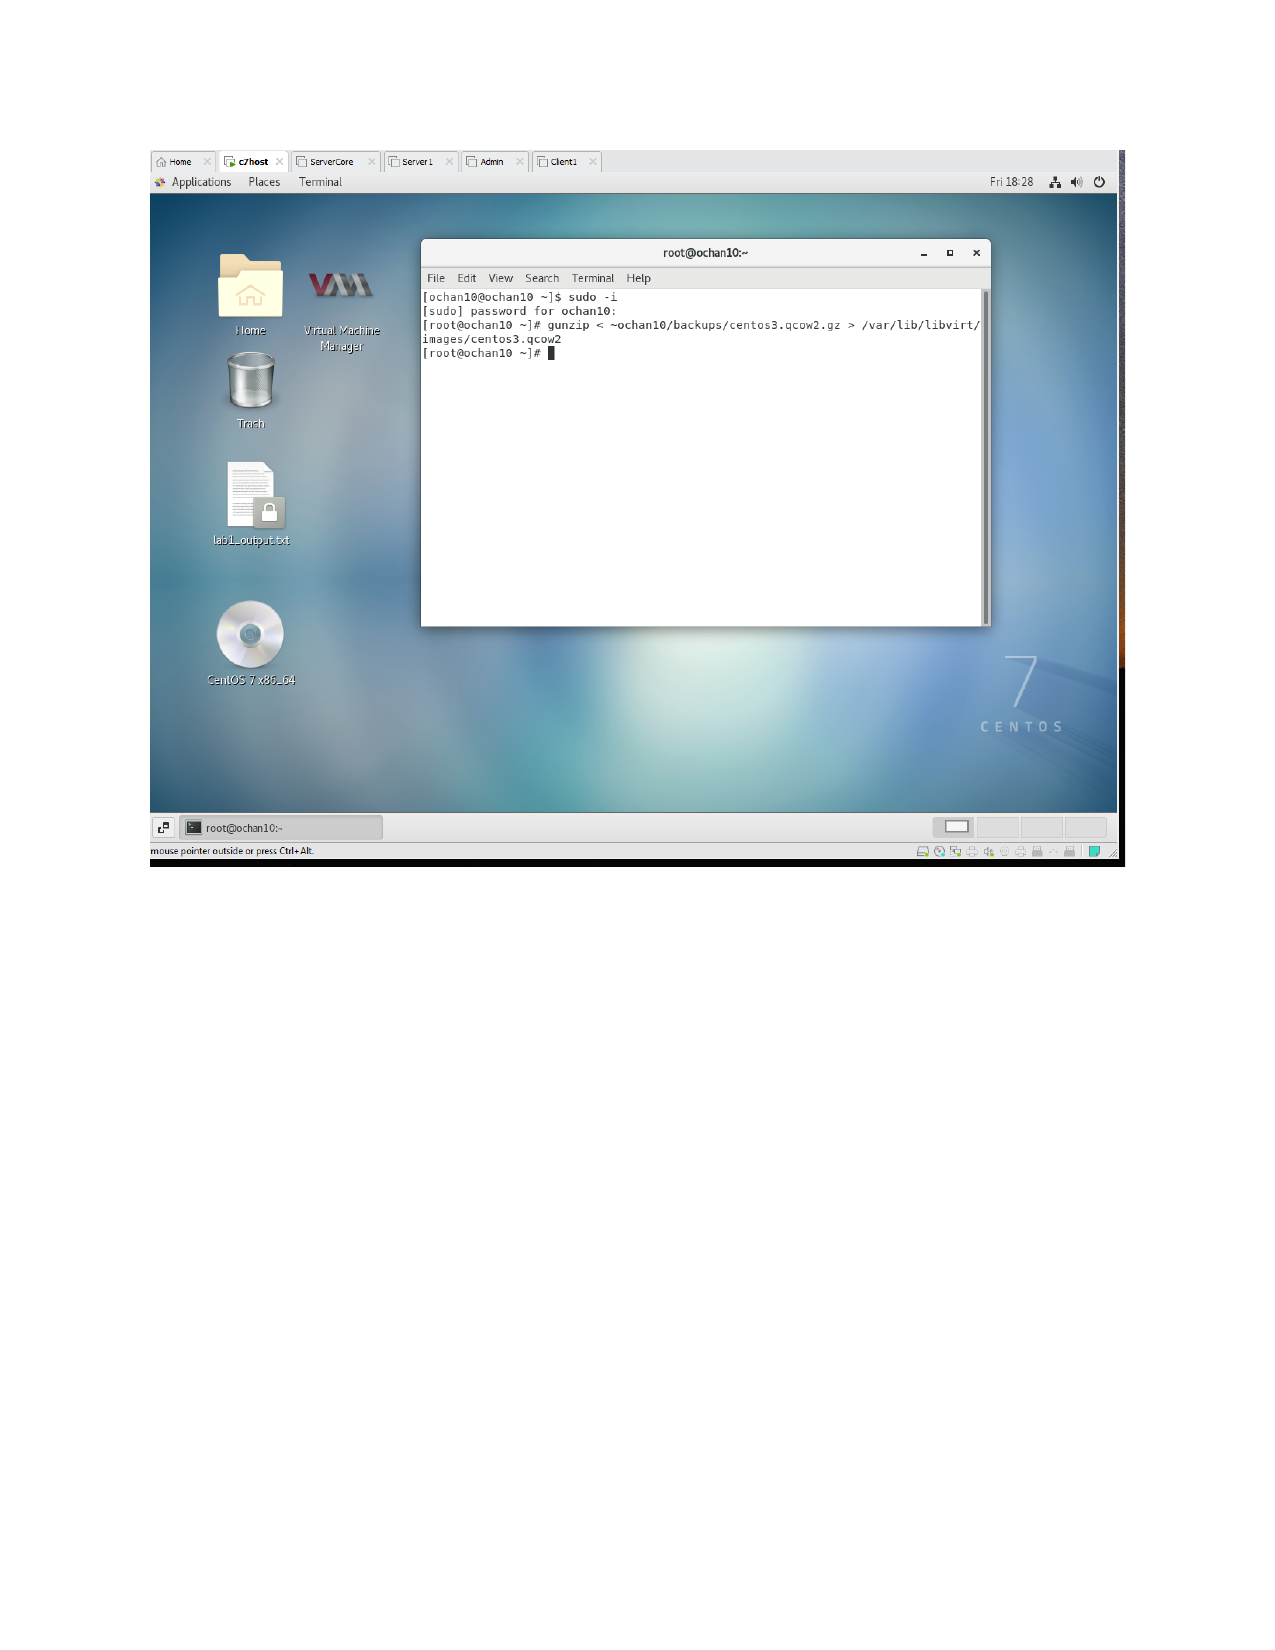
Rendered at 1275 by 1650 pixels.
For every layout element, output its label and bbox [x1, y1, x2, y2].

picture [150, 150, 1125, 867]
